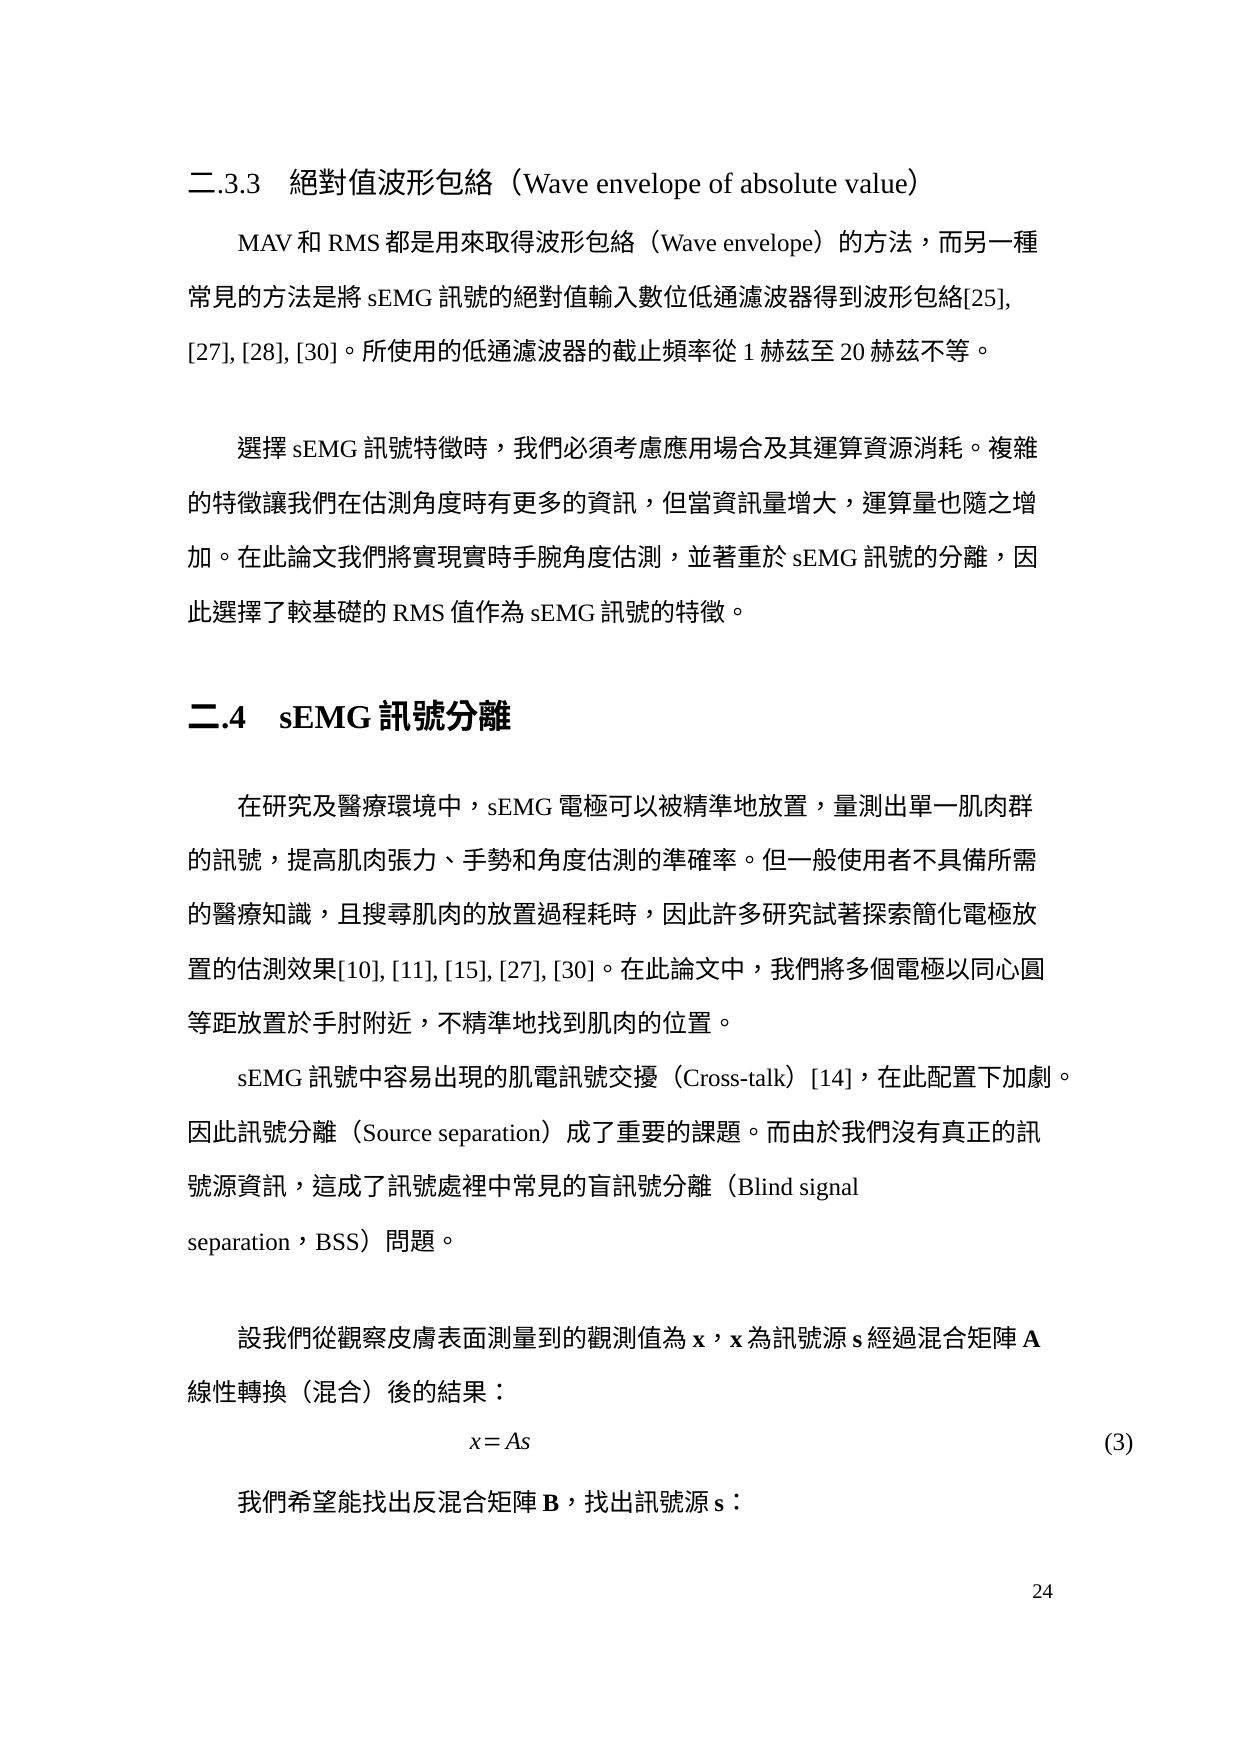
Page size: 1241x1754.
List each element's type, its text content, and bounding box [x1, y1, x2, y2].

table_header [188, 1427, 812, 1482]
text 選擇sEMG訊號特徵時，我們必須考慮應用場合及其運算資源消耗。複雜的特徵讓我們在估測角度時有更多的資訊，但當資訊量增大，運算量也隨之增加。在此論文我們將實現實時手腕角度估測，並著重於sEMG訊號的分離，因此選擇了較基礎的RMS值作為sEMG訊號的特徵。 [187, 429, 1053, 628]
text 在研究及醫療環境中，sEMG電極可以被精準地放置，量測出單一肌肉群的訊號，提高肌肉張力、手勢和角度估測的準確率。但一般使用者不具備所需的醫療知識，且搜尋肌肉的放置過程耗時，因此許多研究試著探索簡化電極放置的估測效果[10], [11], [15], [27], [30]。在此論文中，我們將多個電極以同心圓等距放置於手肘附近，不精準地找到肌肉的位置。 [187, 786, 1053, 1040]
subtitle 絕對值波形包絡（Wave envelope of absolute value） [187, 159, 1053, 202]
text 我們希望能找出反混合矩陣B，找出訊號源s： [187, 1482, 1053, 1519]
subtitle sEMG訊號分離 [187, 689, 1053, 738]
text MAV和RMS都是用來取得波形包絡（Wave envelope）的方法，而另一種常見的方法是將sEMG訊號的絕對值輸入數位低通濾波器得到波形包絡[25], [27], [28], [30]。所使用的低通濾波器的截止頻率從1赫茲至20赫茲不等。 [187, 223, 1053, 368]
table_header (3) [812, 1427, 1144, 1482]
text sEMG訊號中容易出現的肌電訊號交擾（Cross-talk）[14]，在此配置下加劇。因此訊號分離（Source separation）成了重要的課題。而由於我們沒有真正的訊號源資訊，這成了訊號處裡中常見的盲訊號分離（Blind signal separation，BSS）問題。 [187, 1058, 1053, 1257]
text 設我們從觀察皮膚表面測量到的觀測值為x，x為訊號源s經過混合矩陣A線性轉換（混合）後的結果： [187, 1318, 1053, 1409]
